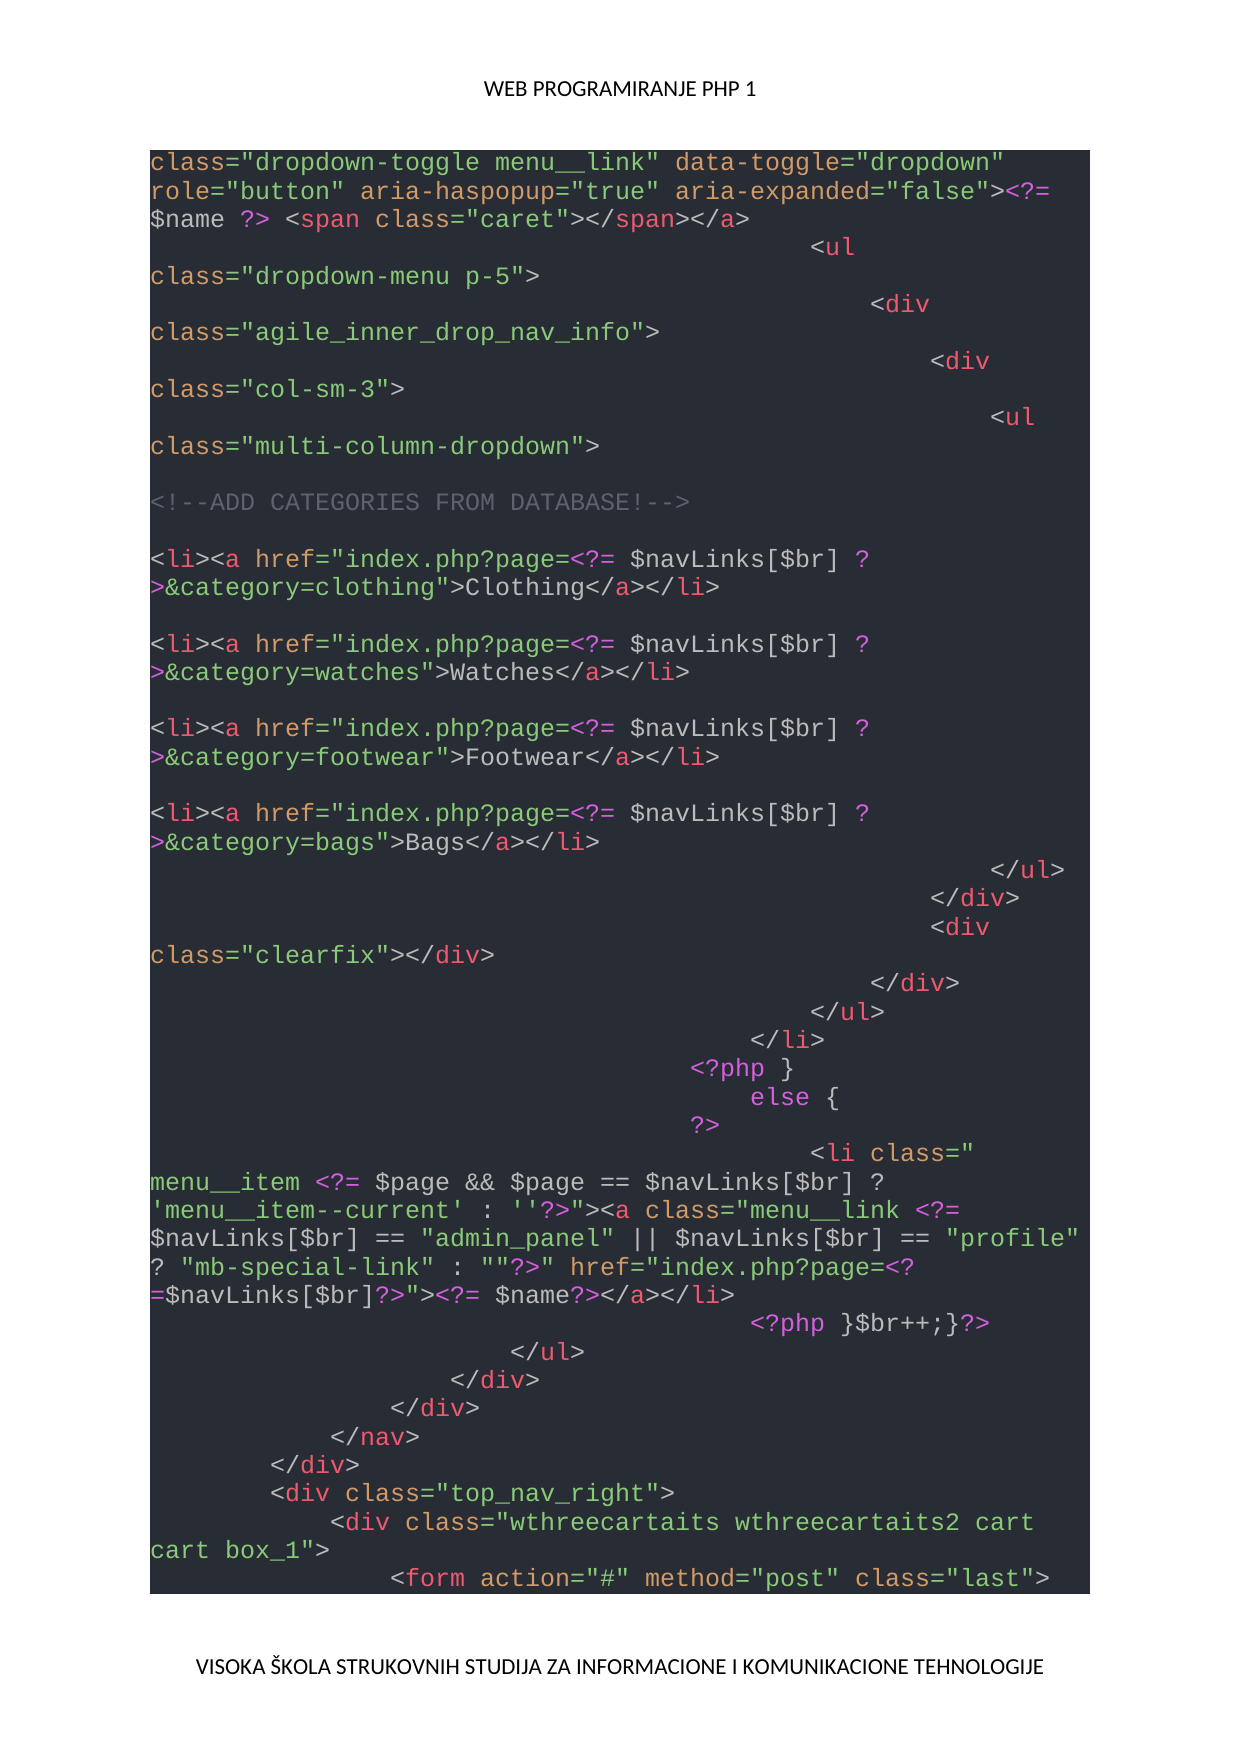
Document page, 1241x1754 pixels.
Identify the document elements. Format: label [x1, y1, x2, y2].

text [150, 150, 1090, 1594]
